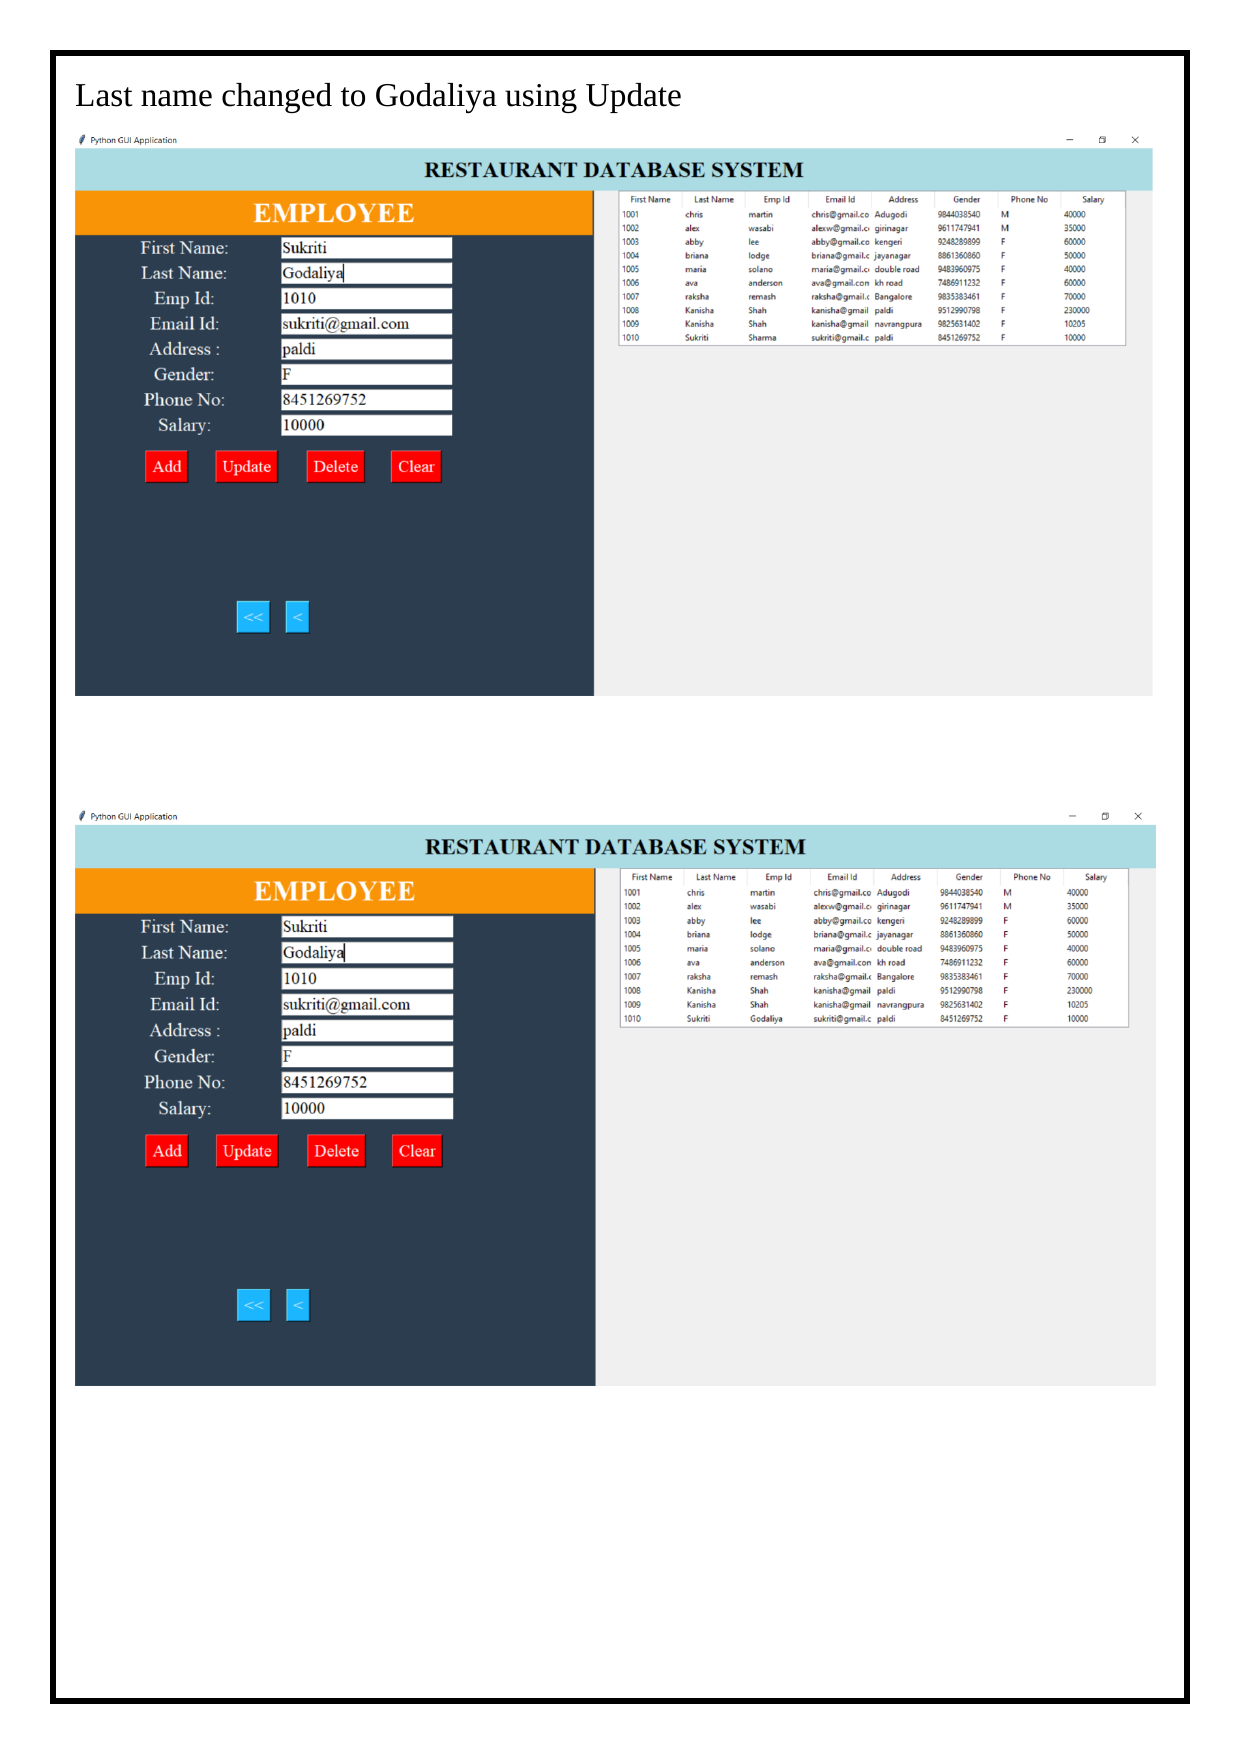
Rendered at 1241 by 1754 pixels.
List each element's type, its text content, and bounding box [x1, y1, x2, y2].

picture [75, 808, 1156, 1386]
text Last name changed to Godaliya using Update [75, 75, 1165, 113]
picture [75, 133, 1153, 696]
